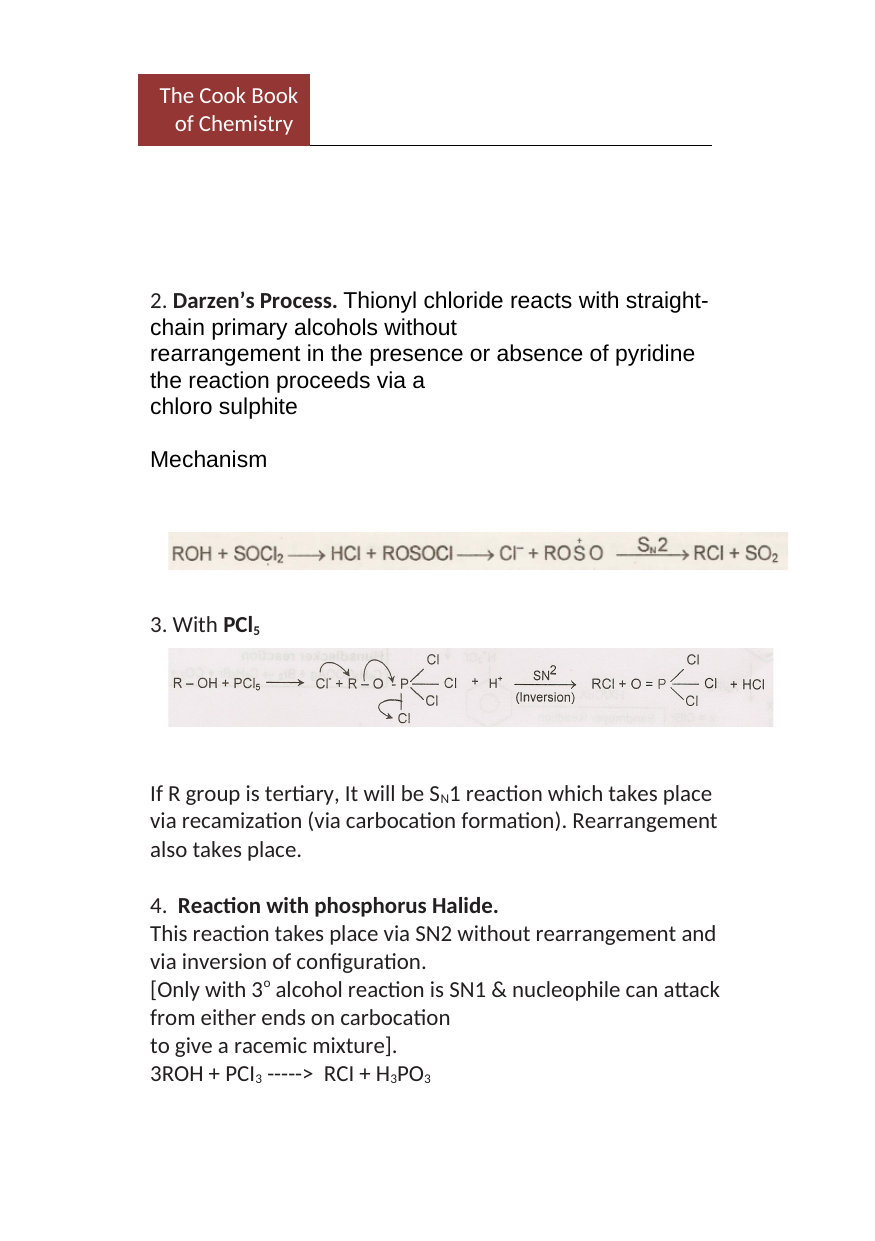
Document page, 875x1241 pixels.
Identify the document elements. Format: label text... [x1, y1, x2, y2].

text rearrangement in the presence or absence of pyridine the reaction proceeds via a [150, 340, 724, 393]
text If R group is tertiary, It will be SN1 reaction which takes place via recamization (via carbocation formation). Rearrangement also takes place. [150, 779, 724, 863]
text chloro sulphite [150, 393, 724, 419]
text 4. Reaction with phosphorus Halide. [150, 891, 724, 919]
text 3. With PCl5 [150, 611, 724, 638]
text 3ROH + PCI3 -----> RCI + H3PO3 [150, 1059, 724, 1087]
text Mechanism [150, 446, 724, 472]
text 2. Darzen’s Process. Thionyl chloride reacts with straight-chain primary alcohols without [150, 286, 724, 340]
text [Only with 3o alcohol reaction is SN1 & nucleophile can attack from either ends on carbocation [150, 975, 724, 1031]
text to give a racemic mixture]. [150, 1031, 724, 1059]
text This reaction takes place via SN2 without rearrangement and via inversion of configuration. [150, 919, 724, 975]
